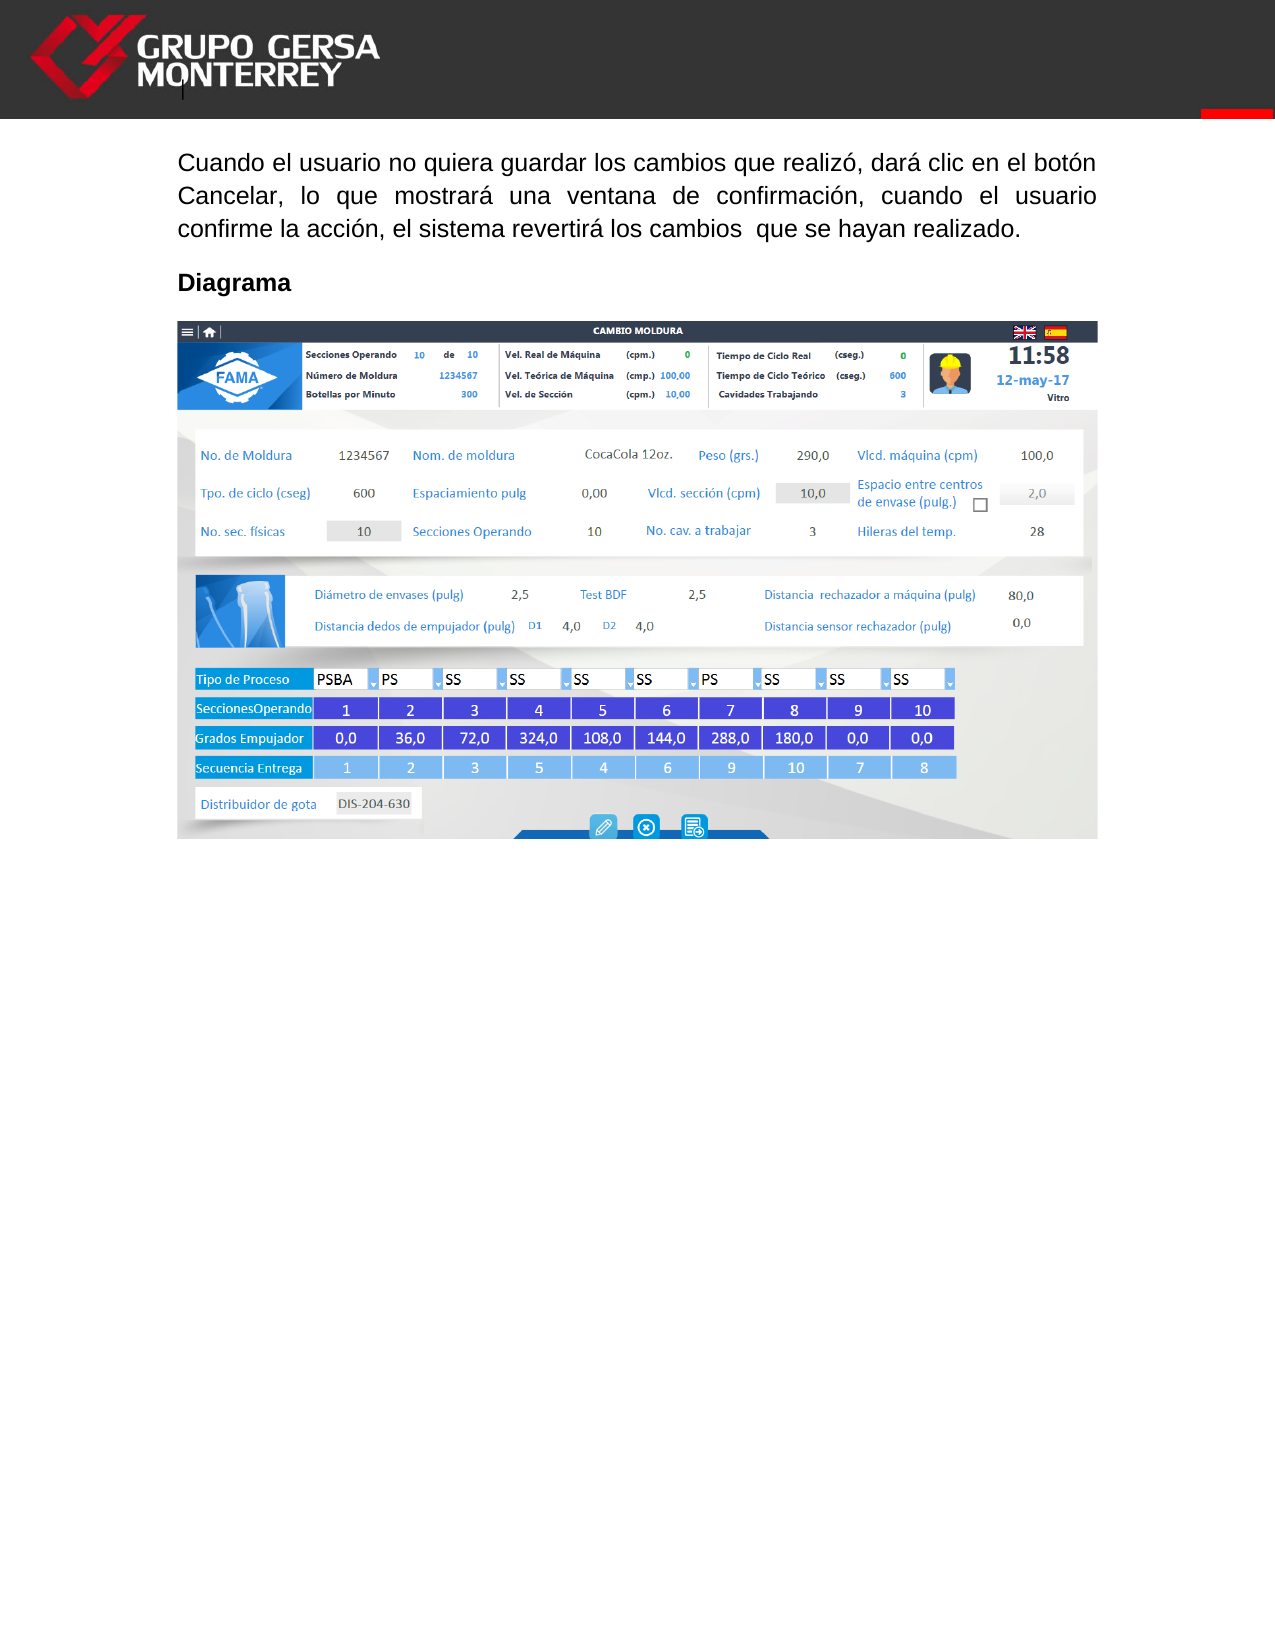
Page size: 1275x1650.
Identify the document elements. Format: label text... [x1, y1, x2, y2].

picture [685, 819, 697, 834]
text Diagrama [177, 267, 1098, 296]
picture [0, 0, 1275, 119]
picture [177, 321, 1098, 839]
text Cuando el usuario no quiera guardar los cambios que realizó, dará clic en el botón Cancelar, lo que mostrará una ventana de confirmación, cuando el usuario confirme la acción, el sistema revertirá los cambios que se hayan realizado. [177, 148, 1098, 242]
